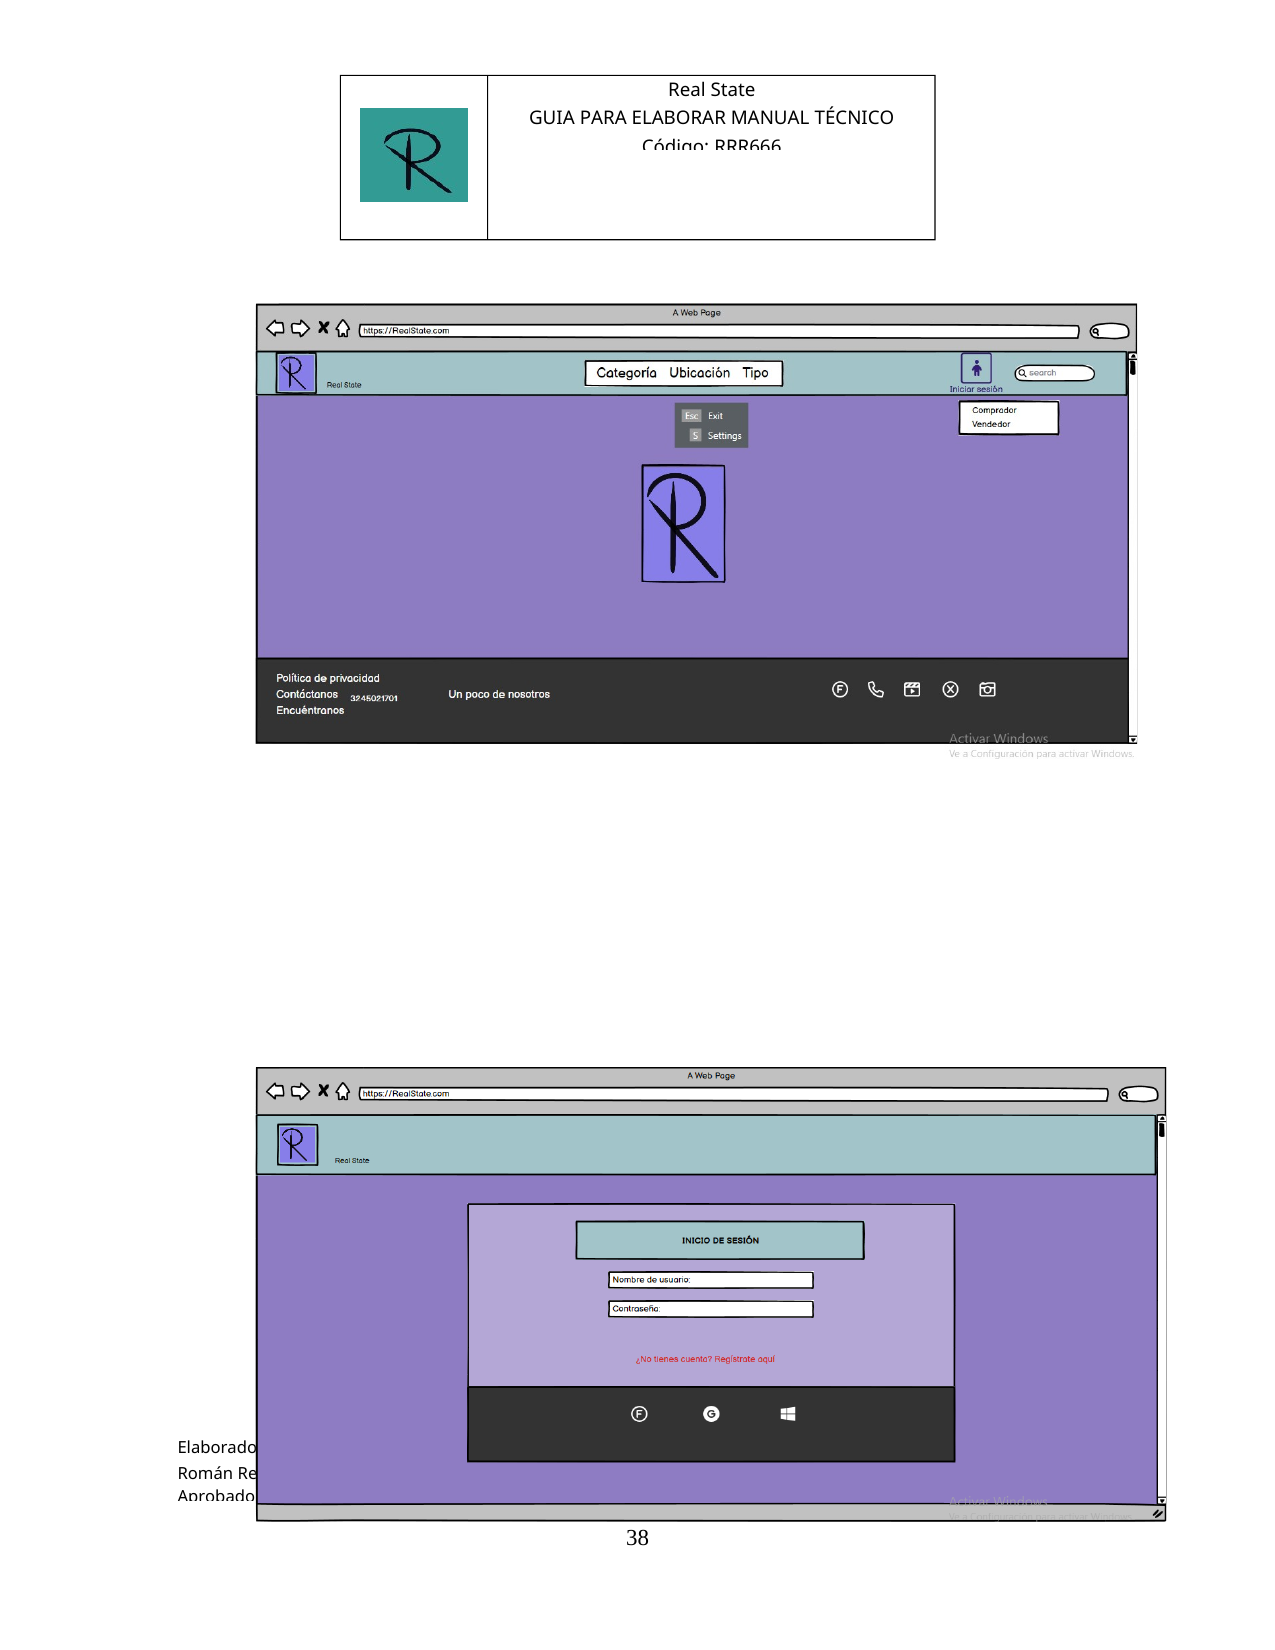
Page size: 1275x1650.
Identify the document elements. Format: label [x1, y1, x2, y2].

picture [255, 1067, 1167, 1522]
picture [360, 108, 468, 202]
picture [255, 303, 1138, 759]
